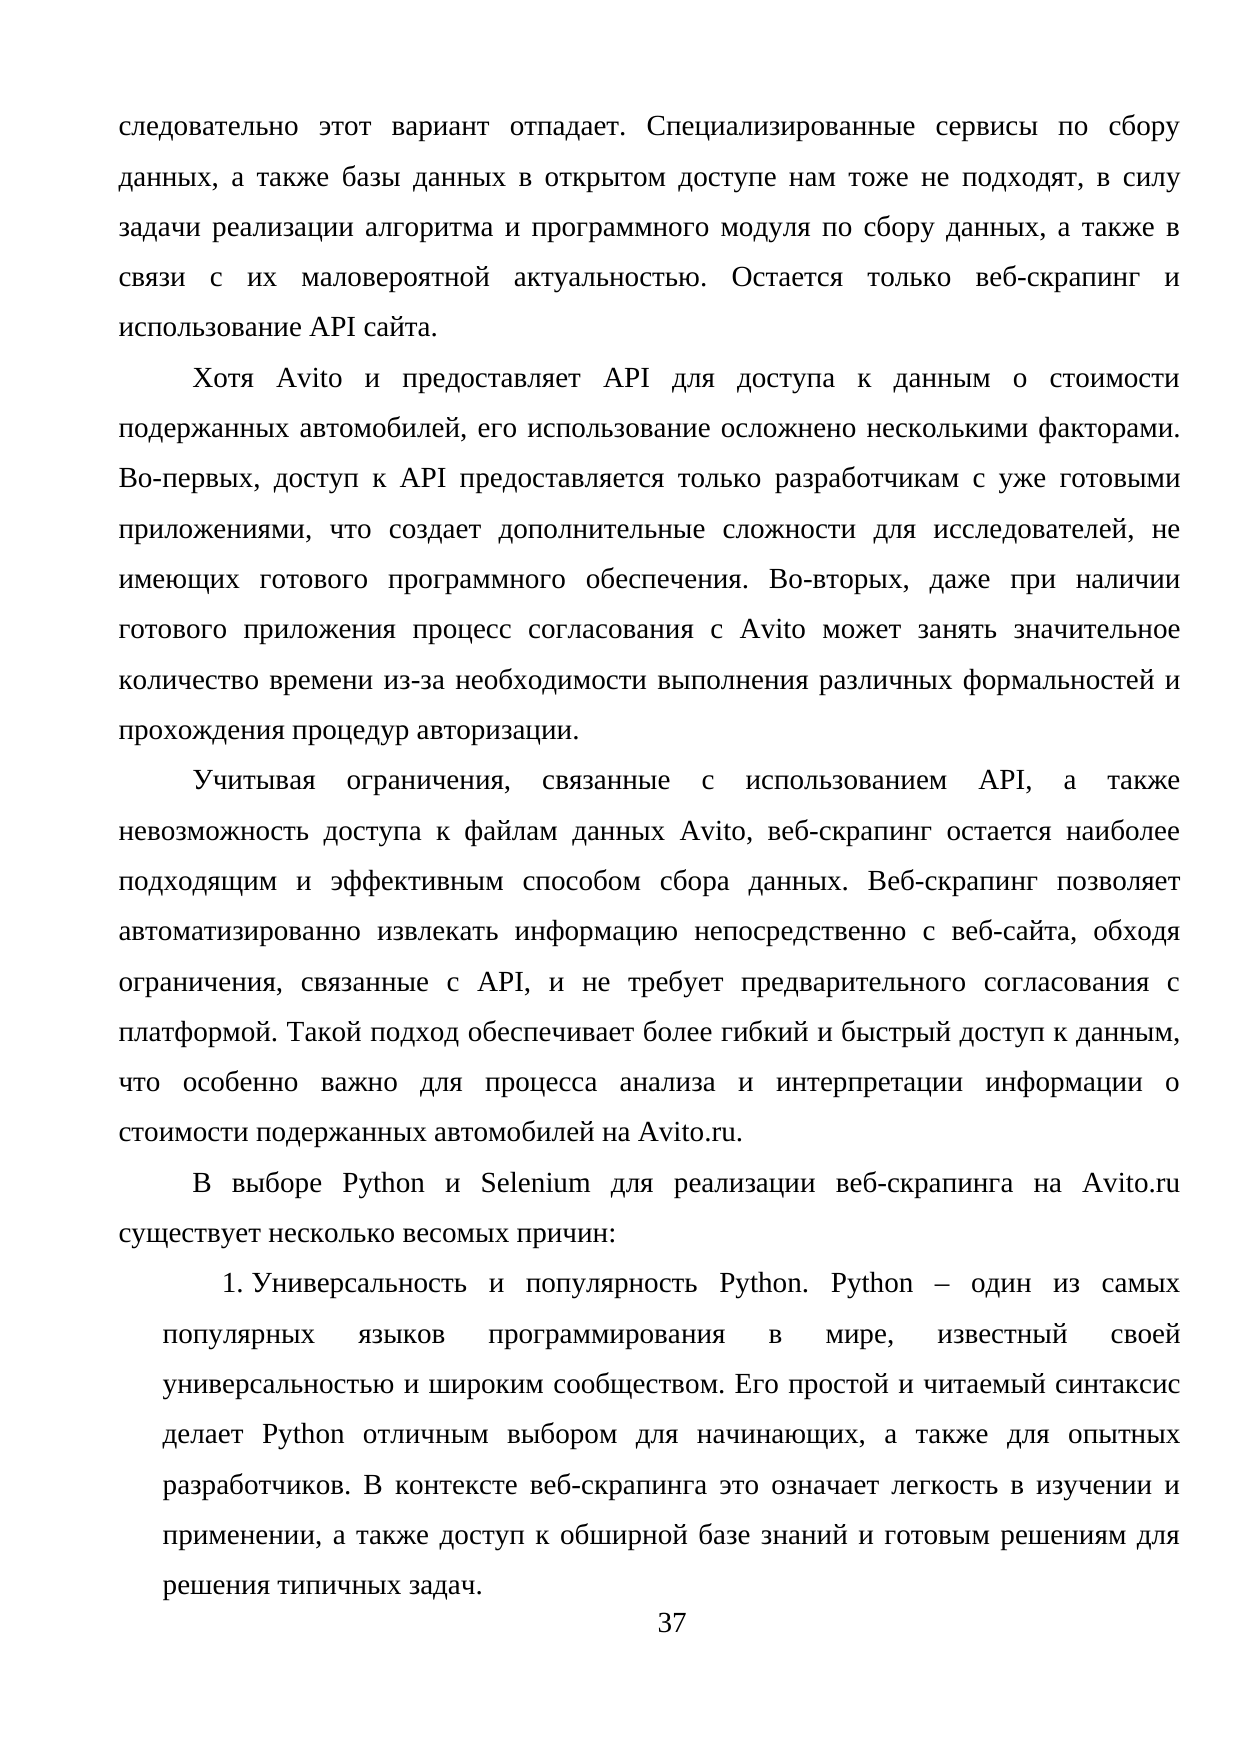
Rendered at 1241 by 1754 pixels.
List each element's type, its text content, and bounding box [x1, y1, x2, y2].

list Универсальность и популярность Python. Python – один из самых популярных языков программирования в мире, известный своей универсальностью и широким сообществом. Его простой и читаемый синтаксис делает Python отличным выбором для начинающих, а также для опытных разработчиков. В контексте веб-скрапинга это означает легкость в изучении и применении, а также доступ к обширной базе знаний и готовым решениям для решения типичных задач. [162, 1266, 1181, 1601]
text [118, 108, 1181, 343]
text В выборе Python и Selenium для реализации веб-скрапинга на Avito.ru существует несколько весомых причин: [118, 1165, 1181, 1249]
text Хотя Avito и предоставляет API для доступа к данным о стоимости подержанных автомобилей, его использование осложнено несколькими факторами. Во-первых, доступ к API предоставляется только разработчикам с уже готовыми приложениями, что создает дополнительные сложности для исследователей, не имеющих готового программного обеспечения. Во-вторых, даже при наличии готового приложения процесс согласования с Avito может занять значительное количество времени из-за необходимости выполнения различных формальностей и прохождения процедур авторизации. [118, 360, 1181, 746]
text Учитывая ограничения, связанные с использованием API, а также невозможность доступа к файлам данных Avito, веб-скрапинг остается наиболее подходящим и эффективным способом сбора данных. Веб-скрапинг позволяет автоматизированно извлекать информацию непосредственно с веб-сайта, обходя ограничения, связанные с API, и не требует предварительного согласования с платформой. Такой подход обеспечивает более гибкий и быстрый доступ к данным, что особенно важно для процесса анализа и интерпретации информации о стоимости подержанных автомобилей на Avito.ru. [118, 762, 1181, 1148]
